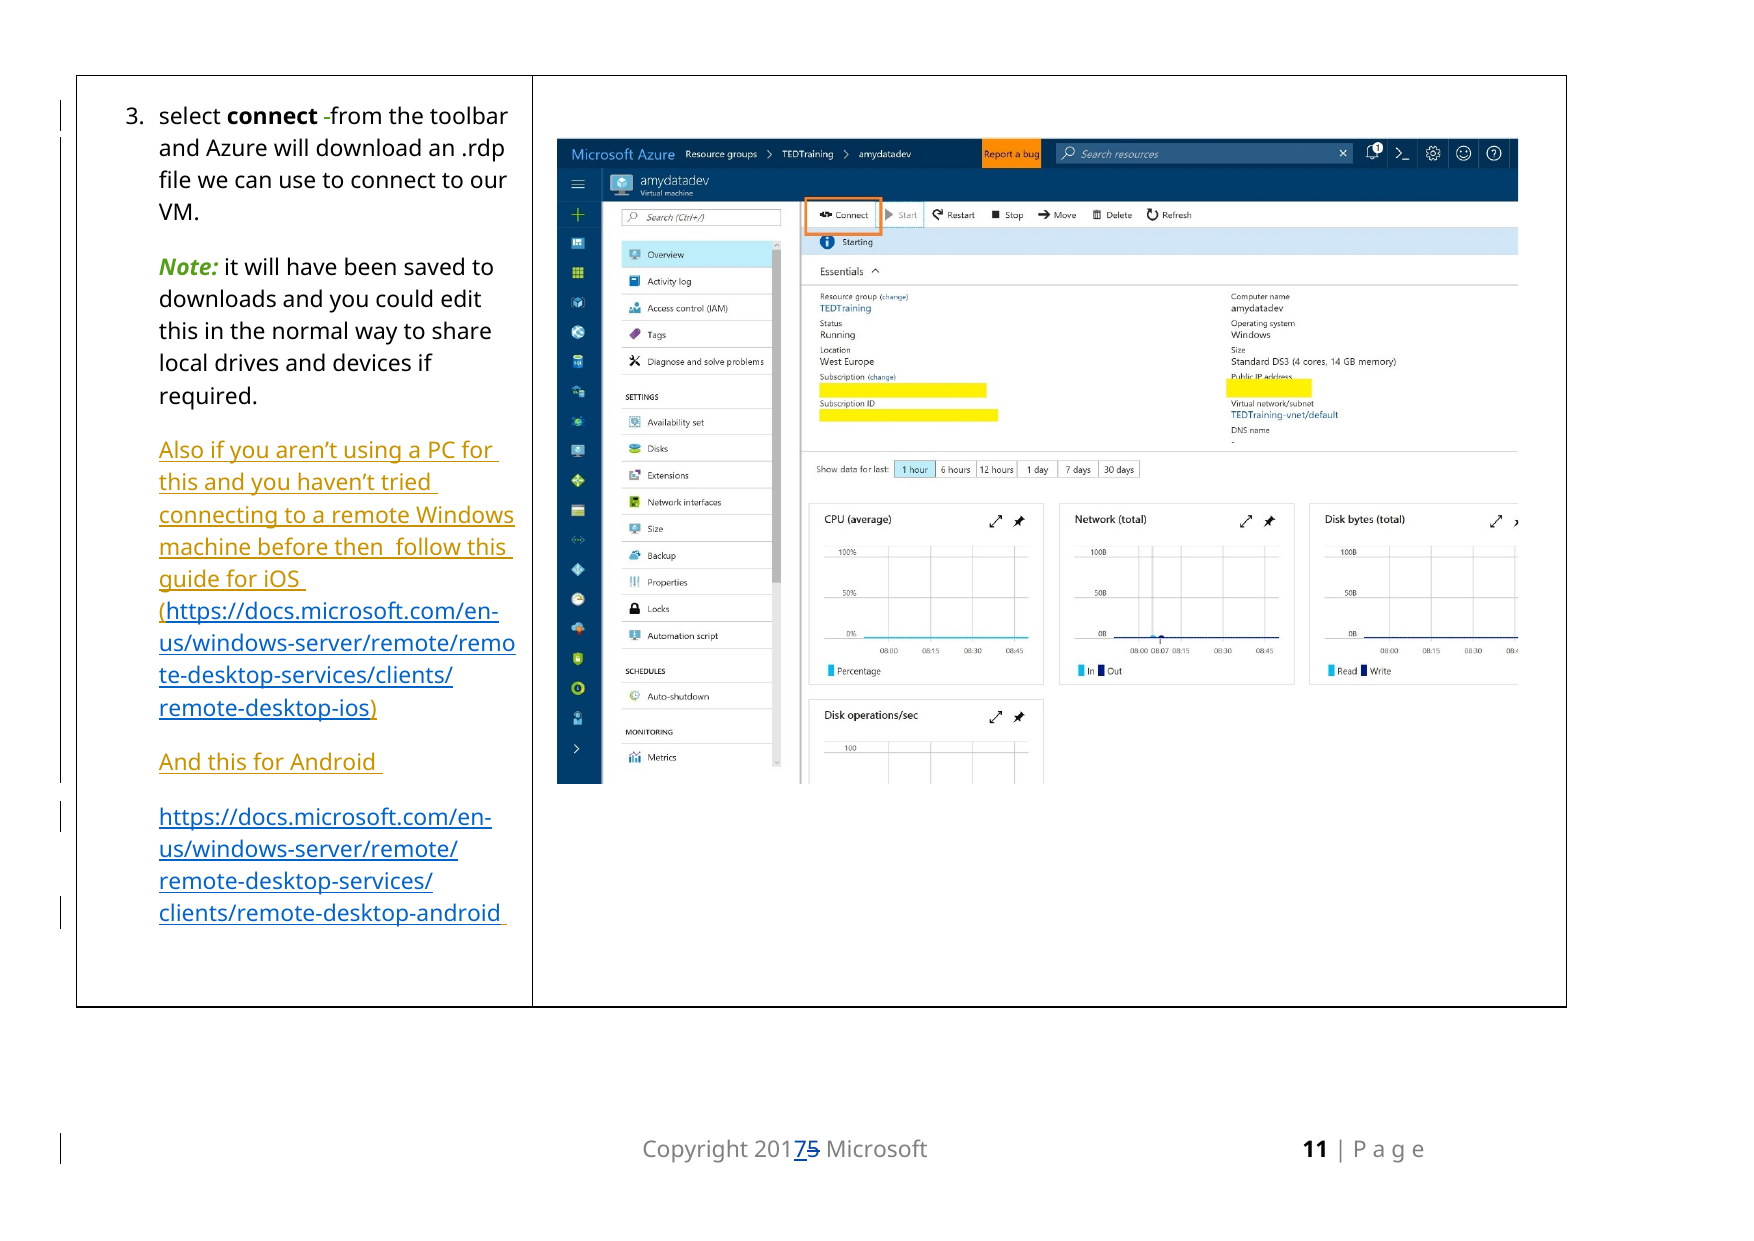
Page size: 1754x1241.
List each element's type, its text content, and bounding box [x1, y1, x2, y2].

table_cell 3. [77, 76, 158, 1006]
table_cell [158, 76, 532, 1006]
table_cell [533, 76, 1566, 1006]
picture [557, 137, 1519, 784]
